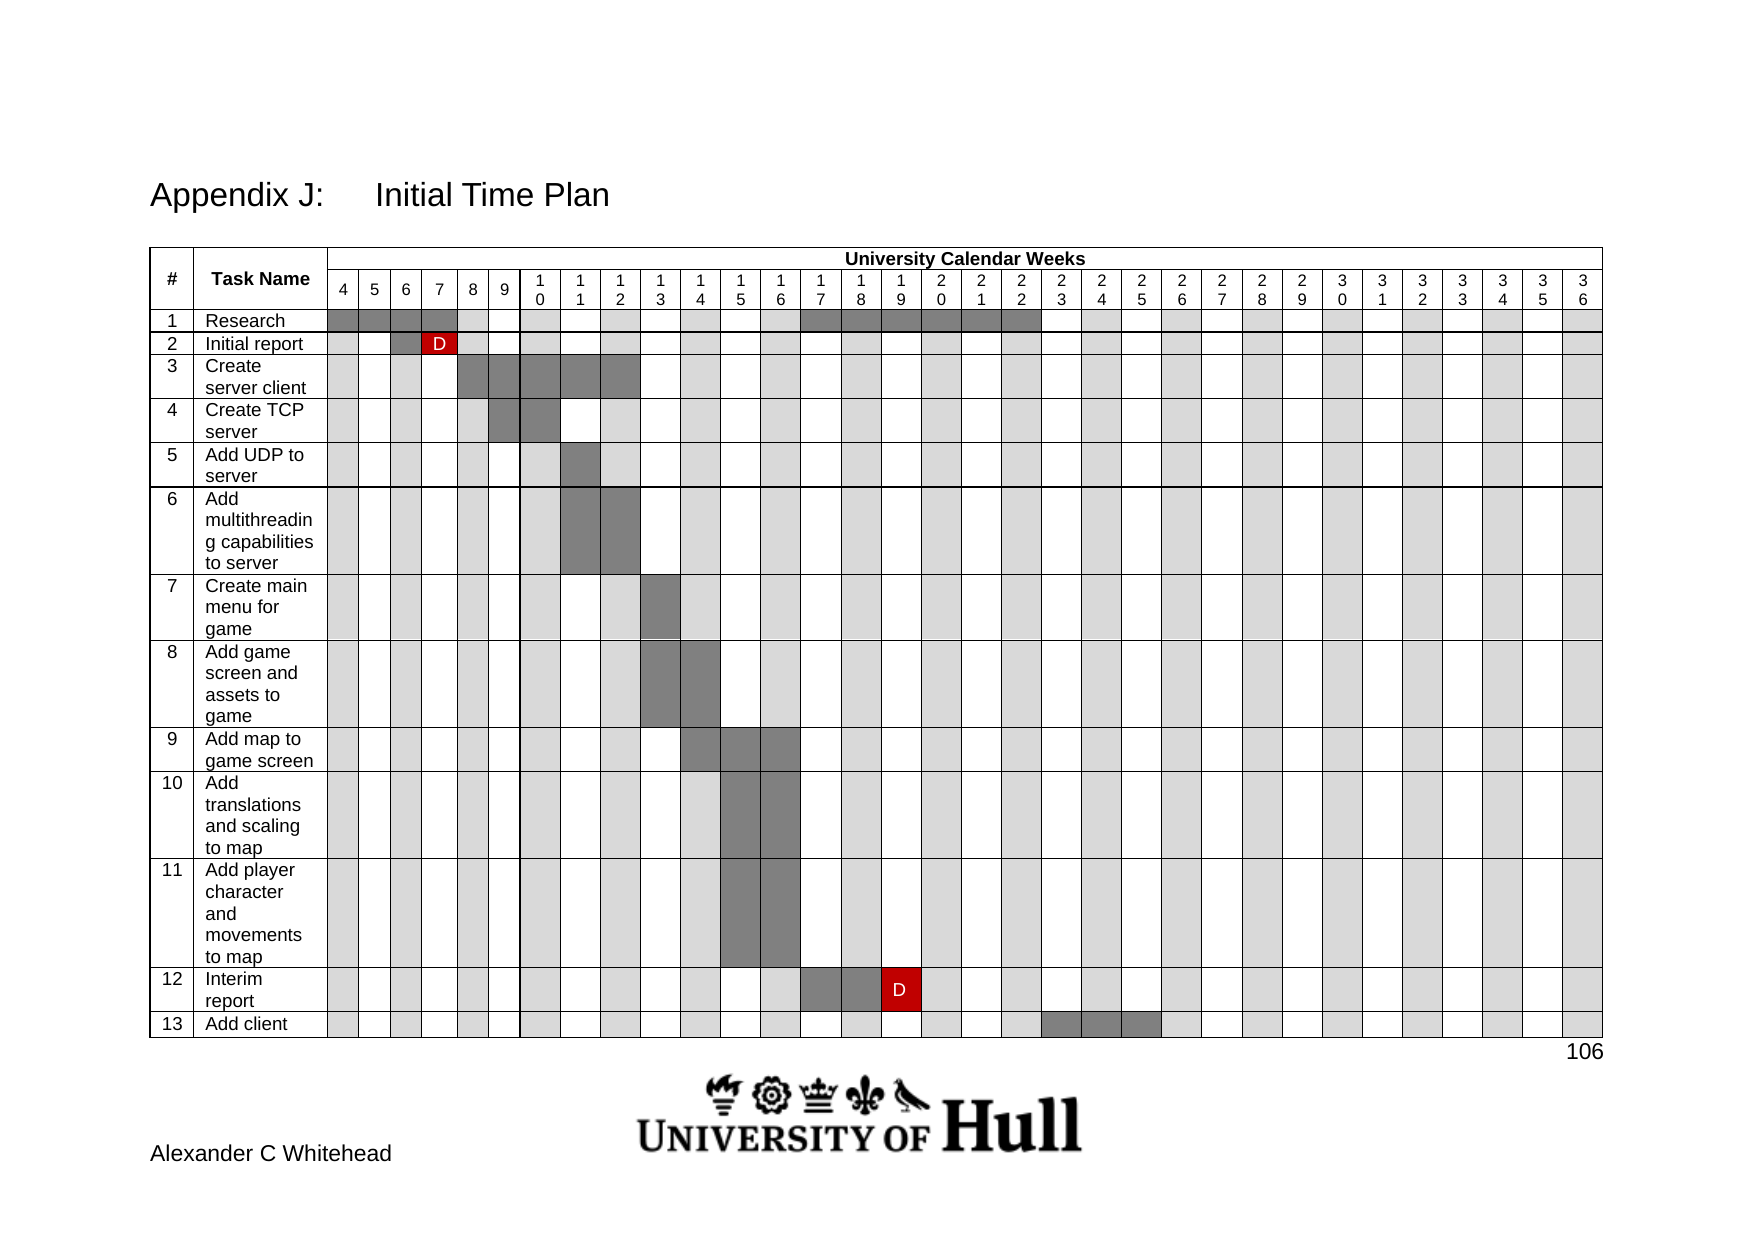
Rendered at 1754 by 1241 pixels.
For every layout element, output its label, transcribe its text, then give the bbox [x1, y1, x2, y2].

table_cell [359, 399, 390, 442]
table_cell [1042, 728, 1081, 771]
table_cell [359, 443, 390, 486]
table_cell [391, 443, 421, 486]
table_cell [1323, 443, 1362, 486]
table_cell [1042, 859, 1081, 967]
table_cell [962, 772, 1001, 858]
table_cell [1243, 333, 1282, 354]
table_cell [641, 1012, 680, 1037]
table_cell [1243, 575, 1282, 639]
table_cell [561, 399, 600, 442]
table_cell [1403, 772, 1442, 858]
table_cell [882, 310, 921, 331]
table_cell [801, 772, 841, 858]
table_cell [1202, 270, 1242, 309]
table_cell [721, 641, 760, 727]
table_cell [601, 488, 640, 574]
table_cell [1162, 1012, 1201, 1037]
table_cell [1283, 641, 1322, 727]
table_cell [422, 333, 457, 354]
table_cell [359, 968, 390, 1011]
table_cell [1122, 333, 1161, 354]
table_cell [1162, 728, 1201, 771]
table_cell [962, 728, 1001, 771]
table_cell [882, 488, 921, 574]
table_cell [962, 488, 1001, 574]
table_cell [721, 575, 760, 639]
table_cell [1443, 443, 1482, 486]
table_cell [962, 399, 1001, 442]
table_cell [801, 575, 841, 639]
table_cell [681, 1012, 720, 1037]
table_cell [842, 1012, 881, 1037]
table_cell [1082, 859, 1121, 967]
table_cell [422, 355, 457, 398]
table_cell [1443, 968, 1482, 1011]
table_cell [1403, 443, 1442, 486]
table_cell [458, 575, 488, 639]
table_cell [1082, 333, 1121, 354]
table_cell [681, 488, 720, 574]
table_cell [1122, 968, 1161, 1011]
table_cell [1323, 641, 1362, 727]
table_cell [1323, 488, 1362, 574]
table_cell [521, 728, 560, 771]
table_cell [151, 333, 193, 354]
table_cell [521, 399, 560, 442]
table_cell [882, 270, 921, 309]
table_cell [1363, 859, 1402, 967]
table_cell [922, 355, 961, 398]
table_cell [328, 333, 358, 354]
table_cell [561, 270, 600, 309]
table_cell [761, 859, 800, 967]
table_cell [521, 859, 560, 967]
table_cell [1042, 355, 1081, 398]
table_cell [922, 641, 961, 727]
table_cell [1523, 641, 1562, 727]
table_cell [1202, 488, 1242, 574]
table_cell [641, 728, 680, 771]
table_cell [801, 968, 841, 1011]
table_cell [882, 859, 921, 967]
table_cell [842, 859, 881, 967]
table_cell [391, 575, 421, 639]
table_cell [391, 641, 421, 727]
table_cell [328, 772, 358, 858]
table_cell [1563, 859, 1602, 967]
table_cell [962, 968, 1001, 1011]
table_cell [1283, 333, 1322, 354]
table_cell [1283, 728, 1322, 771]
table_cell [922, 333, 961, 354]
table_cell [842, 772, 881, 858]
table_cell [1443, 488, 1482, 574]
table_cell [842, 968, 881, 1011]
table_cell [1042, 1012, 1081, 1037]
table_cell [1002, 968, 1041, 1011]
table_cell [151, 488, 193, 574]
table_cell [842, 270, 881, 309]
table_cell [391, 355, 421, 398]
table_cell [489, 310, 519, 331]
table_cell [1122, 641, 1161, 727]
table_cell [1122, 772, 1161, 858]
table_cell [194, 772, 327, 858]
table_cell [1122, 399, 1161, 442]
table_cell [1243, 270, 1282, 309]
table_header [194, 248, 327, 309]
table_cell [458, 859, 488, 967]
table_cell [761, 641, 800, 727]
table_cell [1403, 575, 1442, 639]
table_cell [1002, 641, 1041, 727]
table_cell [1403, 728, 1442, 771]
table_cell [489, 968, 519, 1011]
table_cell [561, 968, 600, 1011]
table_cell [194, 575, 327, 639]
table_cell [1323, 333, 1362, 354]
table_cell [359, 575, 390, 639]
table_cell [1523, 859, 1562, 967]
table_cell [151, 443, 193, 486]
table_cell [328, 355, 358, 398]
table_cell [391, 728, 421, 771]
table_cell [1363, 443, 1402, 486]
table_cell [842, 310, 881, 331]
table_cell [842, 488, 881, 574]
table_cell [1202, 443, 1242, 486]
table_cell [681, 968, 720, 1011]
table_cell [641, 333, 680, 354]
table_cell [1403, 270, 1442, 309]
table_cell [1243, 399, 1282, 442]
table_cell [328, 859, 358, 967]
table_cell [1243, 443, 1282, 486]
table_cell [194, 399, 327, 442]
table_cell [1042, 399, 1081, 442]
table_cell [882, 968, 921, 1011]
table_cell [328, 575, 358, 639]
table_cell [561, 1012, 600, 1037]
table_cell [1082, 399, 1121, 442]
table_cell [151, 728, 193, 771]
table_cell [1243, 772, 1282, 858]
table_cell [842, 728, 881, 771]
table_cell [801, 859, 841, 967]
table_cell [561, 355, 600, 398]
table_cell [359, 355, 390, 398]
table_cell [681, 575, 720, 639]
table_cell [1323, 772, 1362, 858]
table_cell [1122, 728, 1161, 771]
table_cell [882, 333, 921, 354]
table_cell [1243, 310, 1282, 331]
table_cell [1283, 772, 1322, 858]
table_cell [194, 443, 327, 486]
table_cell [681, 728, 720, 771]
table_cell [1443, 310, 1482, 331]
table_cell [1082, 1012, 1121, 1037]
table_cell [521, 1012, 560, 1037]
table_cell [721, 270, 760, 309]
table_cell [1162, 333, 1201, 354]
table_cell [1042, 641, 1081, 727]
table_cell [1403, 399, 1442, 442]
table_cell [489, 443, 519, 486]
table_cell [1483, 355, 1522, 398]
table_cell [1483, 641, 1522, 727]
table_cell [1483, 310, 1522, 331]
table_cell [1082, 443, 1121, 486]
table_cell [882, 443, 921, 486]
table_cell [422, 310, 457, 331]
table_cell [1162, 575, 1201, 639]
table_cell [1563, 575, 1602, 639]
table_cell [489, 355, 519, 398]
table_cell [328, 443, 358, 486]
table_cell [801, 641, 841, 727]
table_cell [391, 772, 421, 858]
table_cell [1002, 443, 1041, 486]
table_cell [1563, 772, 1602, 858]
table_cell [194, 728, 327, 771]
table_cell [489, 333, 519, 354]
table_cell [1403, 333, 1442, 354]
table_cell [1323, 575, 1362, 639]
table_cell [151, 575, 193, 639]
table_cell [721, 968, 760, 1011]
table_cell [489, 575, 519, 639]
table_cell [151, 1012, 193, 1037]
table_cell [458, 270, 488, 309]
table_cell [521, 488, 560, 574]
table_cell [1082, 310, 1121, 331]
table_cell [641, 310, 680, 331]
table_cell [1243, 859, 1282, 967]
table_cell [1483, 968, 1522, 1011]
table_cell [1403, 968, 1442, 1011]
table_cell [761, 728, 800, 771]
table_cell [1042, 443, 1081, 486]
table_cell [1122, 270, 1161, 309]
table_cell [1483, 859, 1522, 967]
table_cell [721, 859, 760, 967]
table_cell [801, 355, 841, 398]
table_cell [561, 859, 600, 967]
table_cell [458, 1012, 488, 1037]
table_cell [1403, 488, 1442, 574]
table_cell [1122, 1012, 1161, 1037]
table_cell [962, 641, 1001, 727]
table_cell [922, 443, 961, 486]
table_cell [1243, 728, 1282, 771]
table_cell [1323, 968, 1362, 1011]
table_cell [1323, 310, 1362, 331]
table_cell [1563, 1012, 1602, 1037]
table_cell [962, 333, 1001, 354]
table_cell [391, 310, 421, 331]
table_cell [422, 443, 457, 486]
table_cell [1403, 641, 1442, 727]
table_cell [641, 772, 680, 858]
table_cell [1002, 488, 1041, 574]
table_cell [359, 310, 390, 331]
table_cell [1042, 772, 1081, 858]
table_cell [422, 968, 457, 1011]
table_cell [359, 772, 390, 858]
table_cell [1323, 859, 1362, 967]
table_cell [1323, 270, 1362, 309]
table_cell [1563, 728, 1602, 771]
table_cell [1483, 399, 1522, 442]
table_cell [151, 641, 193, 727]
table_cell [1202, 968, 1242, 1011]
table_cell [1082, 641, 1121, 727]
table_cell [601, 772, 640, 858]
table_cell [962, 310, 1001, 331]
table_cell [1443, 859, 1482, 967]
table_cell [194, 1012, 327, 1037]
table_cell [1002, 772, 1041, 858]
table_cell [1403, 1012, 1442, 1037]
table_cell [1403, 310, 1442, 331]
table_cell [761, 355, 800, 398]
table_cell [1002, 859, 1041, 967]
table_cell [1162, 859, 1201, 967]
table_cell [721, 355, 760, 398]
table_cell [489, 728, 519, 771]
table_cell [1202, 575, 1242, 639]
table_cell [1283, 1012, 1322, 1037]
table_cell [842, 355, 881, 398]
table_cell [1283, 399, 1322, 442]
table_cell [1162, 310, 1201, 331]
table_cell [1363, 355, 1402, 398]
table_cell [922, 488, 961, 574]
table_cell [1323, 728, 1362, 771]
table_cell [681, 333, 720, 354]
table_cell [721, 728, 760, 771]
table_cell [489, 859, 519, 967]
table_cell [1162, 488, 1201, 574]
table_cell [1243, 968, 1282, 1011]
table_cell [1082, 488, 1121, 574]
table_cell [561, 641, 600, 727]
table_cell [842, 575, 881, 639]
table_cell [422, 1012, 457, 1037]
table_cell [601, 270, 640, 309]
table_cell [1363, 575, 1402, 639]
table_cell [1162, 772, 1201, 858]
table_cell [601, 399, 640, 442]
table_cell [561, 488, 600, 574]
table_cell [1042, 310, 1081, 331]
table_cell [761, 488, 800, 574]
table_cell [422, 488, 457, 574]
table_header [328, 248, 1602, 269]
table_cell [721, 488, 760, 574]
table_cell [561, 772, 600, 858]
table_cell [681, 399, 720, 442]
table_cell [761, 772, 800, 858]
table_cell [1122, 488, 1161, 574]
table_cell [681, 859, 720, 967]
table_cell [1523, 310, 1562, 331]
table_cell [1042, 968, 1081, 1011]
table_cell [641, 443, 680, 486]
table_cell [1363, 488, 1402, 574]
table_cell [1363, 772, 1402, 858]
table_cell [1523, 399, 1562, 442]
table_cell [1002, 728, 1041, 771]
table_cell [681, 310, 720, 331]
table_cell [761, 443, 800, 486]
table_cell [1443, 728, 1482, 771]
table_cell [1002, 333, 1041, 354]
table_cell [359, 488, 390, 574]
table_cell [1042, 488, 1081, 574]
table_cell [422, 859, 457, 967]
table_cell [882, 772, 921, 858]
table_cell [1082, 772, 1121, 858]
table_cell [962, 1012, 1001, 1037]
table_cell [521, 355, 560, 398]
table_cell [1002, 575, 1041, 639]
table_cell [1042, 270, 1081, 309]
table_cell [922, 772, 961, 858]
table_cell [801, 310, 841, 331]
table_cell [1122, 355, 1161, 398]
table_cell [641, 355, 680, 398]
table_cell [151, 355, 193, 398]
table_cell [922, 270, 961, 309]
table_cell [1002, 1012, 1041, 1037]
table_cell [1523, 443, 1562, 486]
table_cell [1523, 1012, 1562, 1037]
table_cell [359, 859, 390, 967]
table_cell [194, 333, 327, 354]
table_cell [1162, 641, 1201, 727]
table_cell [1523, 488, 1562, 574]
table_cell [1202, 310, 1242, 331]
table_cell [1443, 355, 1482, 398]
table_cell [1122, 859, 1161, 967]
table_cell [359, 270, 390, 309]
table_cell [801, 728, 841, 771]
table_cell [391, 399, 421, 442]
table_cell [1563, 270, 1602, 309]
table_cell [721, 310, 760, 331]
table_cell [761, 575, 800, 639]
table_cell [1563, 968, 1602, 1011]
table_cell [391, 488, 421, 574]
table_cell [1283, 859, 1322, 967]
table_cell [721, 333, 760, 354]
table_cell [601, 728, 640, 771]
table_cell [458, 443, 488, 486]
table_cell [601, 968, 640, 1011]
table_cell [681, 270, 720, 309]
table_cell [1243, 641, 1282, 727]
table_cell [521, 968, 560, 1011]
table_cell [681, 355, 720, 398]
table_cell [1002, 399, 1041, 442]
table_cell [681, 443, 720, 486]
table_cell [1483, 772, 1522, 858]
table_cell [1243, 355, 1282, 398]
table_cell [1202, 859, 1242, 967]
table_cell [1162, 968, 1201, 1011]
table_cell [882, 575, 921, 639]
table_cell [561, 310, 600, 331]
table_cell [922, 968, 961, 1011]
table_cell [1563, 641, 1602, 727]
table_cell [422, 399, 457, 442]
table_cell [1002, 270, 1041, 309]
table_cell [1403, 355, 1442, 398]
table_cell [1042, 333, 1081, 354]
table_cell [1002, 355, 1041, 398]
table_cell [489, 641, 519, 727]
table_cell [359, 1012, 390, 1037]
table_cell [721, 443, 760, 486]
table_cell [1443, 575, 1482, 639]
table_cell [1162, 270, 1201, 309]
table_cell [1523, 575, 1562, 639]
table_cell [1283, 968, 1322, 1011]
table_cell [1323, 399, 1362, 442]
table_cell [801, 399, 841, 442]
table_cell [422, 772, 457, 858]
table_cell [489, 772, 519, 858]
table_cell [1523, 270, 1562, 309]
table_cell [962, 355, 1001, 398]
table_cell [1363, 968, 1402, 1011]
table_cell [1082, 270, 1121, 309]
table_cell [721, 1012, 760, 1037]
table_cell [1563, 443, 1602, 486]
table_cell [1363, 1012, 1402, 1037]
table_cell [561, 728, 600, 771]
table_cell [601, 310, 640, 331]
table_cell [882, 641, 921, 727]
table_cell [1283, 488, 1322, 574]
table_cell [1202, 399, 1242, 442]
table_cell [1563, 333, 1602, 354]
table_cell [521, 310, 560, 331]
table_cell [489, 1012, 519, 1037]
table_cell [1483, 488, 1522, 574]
subtitle Initial Time Plan [150, 175, 1604, 213]
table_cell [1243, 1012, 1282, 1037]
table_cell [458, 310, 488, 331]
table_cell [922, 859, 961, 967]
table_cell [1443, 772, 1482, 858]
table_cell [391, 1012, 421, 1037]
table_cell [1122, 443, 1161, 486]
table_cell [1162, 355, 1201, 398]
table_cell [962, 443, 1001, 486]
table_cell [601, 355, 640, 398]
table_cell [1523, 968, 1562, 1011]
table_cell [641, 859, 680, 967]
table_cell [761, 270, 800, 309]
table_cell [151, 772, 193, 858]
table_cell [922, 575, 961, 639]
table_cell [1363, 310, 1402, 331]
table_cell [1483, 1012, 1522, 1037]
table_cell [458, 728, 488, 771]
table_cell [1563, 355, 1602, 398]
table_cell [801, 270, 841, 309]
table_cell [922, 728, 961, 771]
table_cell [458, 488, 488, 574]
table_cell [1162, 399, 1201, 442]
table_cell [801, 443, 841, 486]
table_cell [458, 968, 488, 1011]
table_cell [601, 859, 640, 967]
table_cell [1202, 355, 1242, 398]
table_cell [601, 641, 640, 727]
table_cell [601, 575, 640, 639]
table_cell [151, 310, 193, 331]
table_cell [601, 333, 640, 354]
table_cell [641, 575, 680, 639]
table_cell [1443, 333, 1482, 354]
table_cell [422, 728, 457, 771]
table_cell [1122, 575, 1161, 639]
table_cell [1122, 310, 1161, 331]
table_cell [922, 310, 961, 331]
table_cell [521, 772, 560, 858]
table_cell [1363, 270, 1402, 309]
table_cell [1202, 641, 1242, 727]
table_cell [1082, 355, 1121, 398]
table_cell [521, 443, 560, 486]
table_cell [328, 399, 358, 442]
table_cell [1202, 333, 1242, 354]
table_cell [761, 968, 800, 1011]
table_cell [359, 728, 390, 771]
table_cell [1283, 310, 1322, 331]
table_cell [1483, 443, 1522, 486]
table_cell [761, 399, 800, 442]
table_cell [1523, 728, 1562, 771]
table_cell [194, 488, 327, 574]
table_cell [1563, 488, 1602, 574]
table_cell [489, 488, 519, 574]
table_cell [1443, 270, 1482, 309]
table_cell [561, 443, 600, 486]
picture [630, 1064, 1091, 1162]
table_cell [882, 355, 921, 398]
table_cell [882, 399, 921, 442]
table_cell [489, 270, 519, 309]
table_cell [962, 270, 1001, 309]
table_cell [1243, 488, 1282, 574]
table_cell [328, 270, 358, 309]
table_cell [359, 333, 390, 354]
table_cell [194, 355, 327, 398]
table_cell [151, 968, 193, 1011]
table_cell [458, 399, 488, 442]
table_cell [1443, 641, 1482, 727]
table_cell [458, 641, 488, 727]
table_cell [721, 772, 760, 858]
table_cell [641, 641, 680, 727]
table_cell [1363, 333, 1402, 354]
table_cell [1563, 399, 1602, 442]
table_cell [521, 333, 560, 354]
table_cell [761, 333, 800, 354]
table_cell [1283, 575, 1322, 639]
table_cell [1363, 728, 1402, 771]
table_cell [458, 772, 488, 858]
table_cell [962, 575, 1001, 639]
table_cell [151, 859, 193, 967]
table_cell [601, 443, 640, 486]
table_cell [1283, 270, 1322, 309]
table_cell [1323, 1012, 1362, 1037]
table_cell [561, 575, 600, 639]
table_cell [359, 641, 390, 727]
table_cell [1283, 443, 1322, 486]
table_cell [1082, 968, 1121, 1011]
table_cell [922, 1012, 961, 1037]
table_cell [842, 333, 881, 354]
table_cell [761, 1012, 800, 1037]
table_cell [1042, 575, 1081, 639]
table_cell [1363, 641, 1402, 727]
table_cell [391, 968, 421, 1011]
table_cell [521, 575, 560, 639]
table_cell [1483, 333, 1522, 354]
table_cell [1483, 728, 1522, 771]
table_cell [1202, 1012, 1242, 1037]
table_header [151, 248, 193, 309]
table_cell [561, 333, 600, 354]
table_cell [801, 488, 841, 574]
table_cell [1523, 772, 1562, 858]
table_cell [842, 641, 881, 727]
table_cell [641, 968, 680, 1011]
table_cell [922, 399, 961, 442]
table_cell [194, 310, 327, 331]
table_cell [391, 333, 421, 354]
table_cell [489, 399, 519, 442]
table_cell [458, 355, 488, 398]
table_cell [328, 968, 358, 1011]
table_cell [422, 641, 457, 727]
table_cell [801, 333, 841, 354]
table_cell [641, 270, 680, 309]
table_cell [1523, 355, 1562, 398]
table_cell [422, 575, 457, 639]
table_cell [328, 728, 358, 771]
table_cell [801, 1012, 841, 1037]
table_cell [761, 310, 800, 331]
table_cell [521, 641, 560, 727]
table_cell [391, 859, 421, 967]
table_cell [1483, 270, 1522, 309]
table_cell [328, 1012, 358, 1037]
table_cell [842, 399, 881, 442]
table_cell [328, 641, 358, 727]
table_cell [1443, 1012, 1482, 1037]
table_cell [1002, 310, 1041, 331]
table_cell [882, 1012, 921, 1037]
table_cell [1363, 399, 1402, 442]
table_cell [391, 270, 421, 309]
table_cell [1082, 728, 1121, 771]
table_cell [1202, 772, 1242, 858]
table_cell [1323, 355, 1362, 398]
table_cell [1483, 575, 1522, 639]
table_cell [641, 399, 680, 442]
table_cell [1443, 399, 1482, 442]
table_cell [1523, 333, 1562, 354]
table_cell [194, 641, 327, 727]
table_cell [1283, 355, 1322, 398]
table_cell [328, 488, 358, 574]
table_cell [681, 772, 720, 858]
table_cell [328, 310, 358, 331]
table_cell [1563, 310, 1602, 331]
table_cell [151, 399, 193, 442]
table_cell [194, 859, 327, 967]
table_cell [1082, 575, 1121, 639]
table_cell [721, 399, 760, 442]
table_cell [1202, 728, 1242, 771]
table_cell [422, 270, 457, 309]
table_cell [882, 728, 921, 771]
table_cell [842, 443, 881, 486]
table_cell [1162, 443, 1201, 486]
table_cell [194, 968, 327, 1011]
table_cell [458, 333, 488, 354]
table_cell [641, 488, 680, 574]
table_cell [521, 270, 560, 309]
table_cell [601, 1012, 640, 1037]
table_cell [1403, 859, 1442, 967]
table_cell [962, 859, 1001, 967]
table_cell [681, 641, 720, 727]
